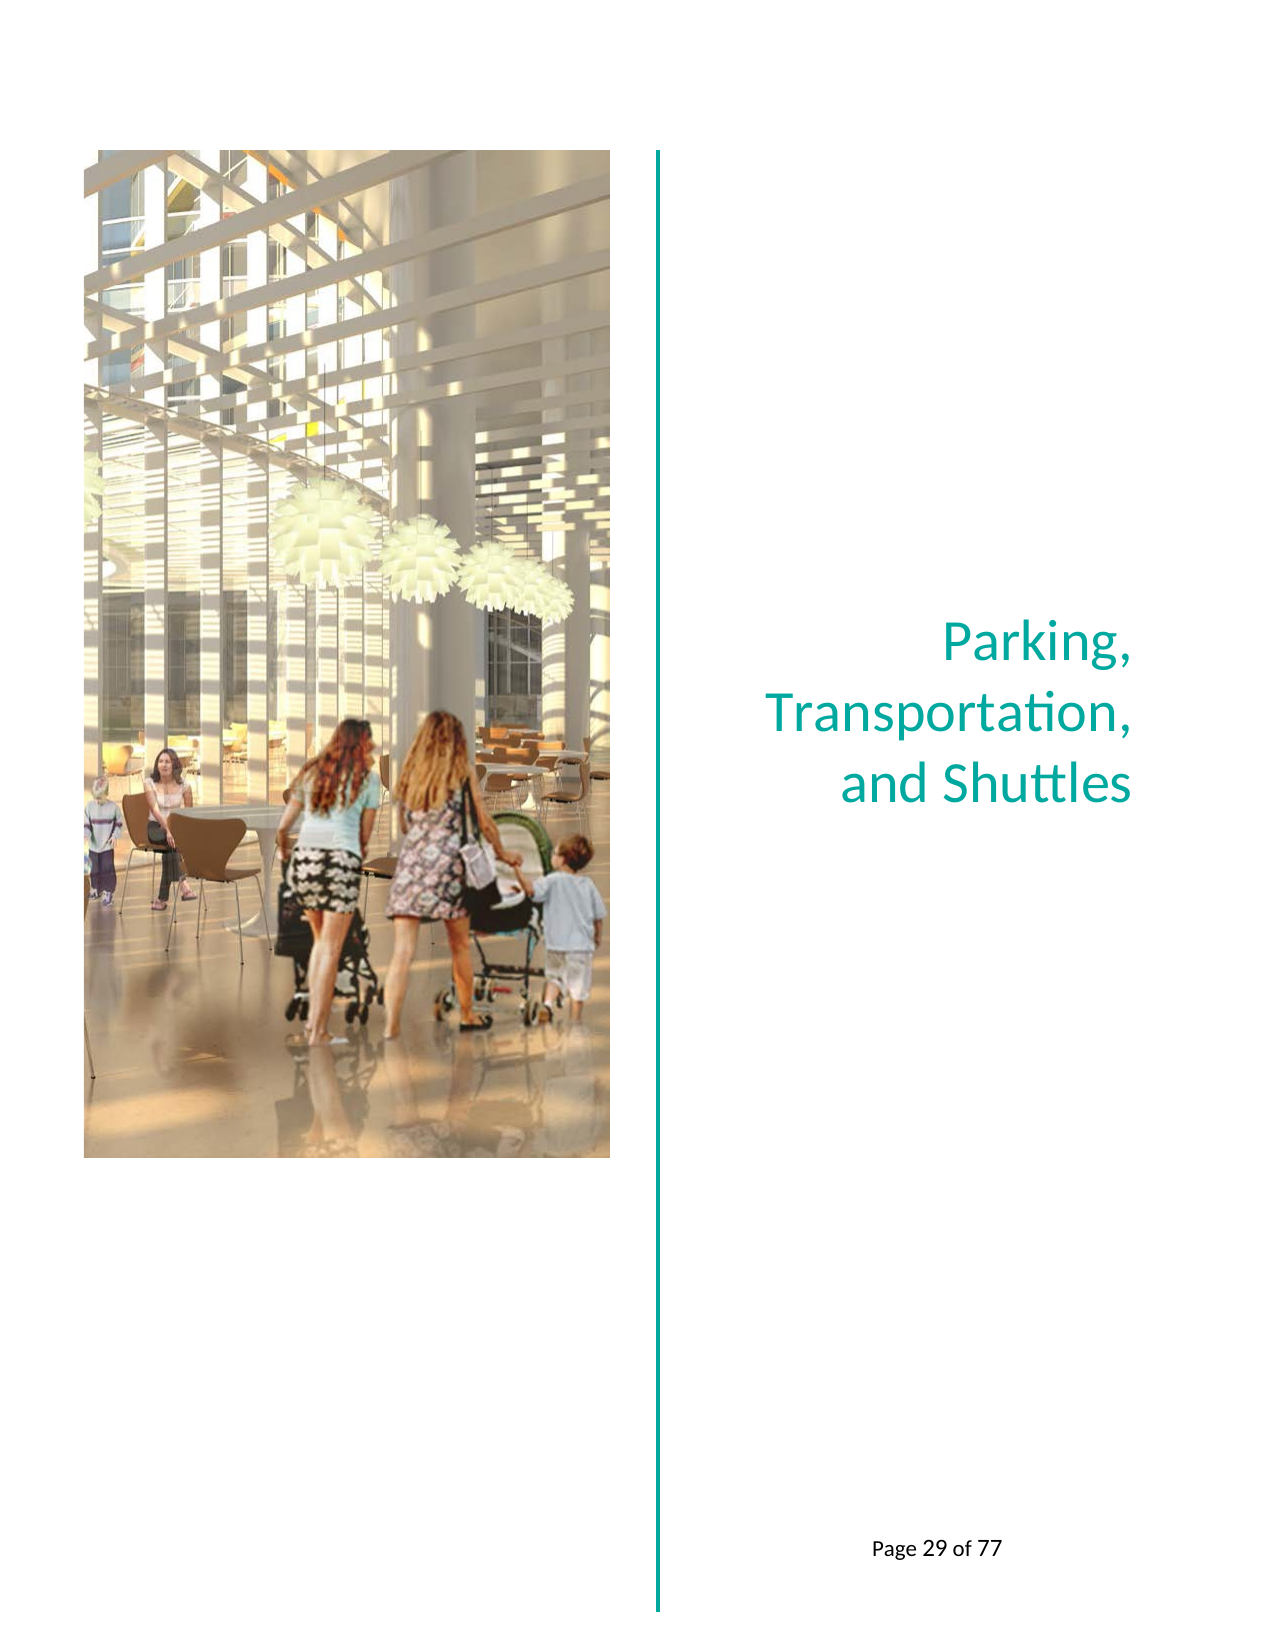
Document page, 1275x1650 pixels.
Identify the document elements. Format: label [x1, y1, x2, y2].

picture [83, 150, 610, 1158]
